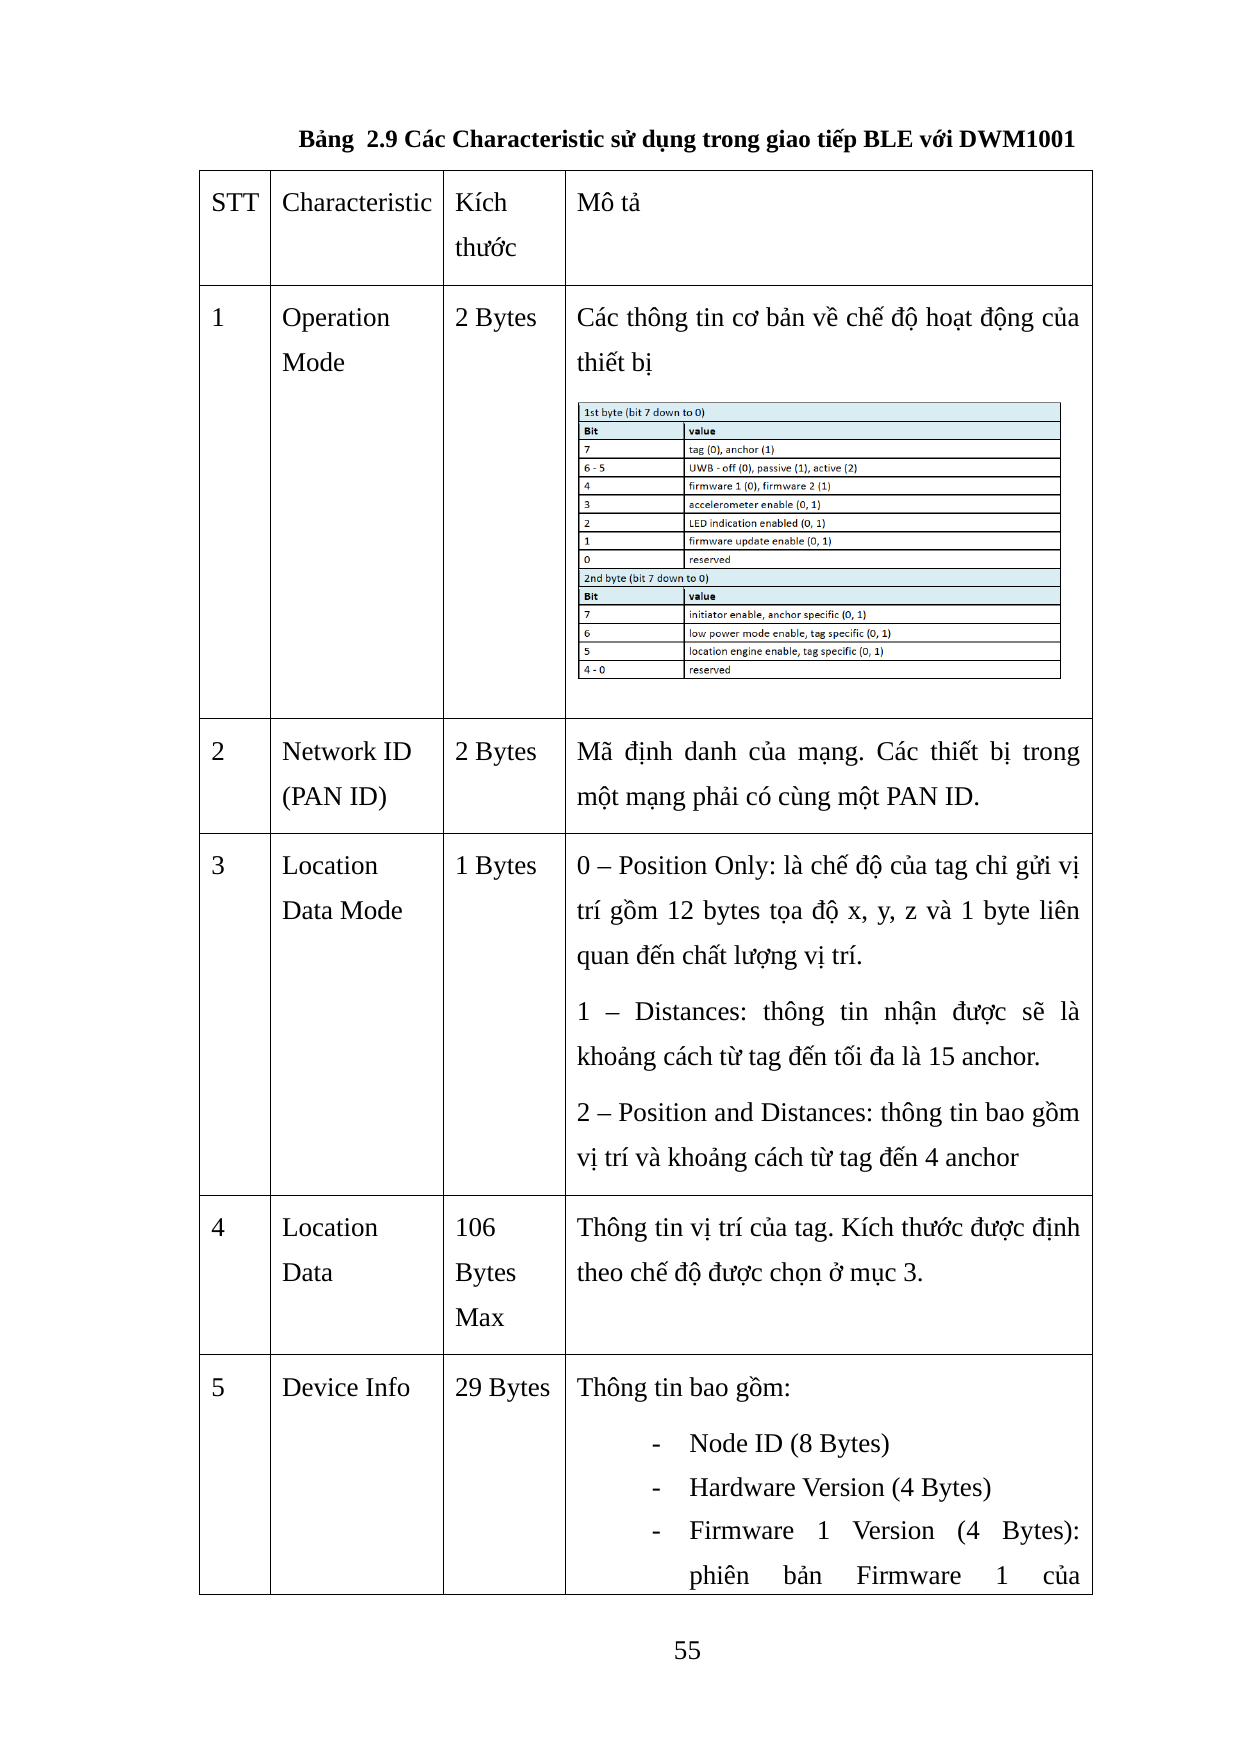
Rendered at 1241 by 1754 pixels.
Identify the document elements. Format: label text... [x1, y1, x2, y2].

table_cell 2 [200, 719, 270, 833]
table_header Kích thước [444, 171, 565, 284]
table_cell Location Data Mode [271, 834, 443, 1194]
table_header Characteristic [271, 171, 443, 284]
table_cell 0 – Position Only: là chế độ của tag chỉ gửi vị trí gồm 12 bytes tọa độ x, y, z và 1 byte liên quan đến chất lượng vị trí. 1 – Distances: thông tin nhận được sẽ là khoảng cách từ tag đến tối đa là 15 anchor. 2 – Position and Distances: thông tin bao gồm vị trí và khoảng cách từ tag đến 4 anchor [566, 834, 1092, 1194]
table_header STT [200, 171, 270, 284]
table_cell Các thông tin cơ bản về chế độ hoạt động của thiết bị [566, 286, 1092, 718]
table_cell 106 Bytes Max [444, 1196, 565, 1354]
table_cell 5 [200, 1355, 270, 1594]
table_cell 3 [200, 834, 270, 1194]
picture [576, 399, 1064, 682]
table_cell 4 [200, 1196, 270, 1354]
table_cell 1 Bytes [444, 834, 565, 1194]
table_header Mô tả [566, 171, 1092, 284]
table_cell Mã định danh của mạng. Các thiết bị trong một mạng phải có cùng một PAN ID. [566, 719, 1092, 833]
table_cell Thông tin vị trí của tag. Kích thước được định theo chế độ được chọn ở mục 3. [566, 1196, 1092, 1354]
table_cell 29 Bytes [444, 1355, 565, 1594]
table_cell Device Info [271, 1355, 443, 1594]
table_cell 2 Bytes [444, 286, 565, 718]
table_cell 2 Bytes [444, 719, 565, 833]
table_cell Network ID (PAN ID) [271, 719, 443, 833]
table_cell 1 [200, 286, 270, 718]
table_cell Location Data [271, 1196, 443, 1354]
table_cell Operation Mode [271, 286, 443, 718]
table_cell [566, 1355, 1092, 1594]
